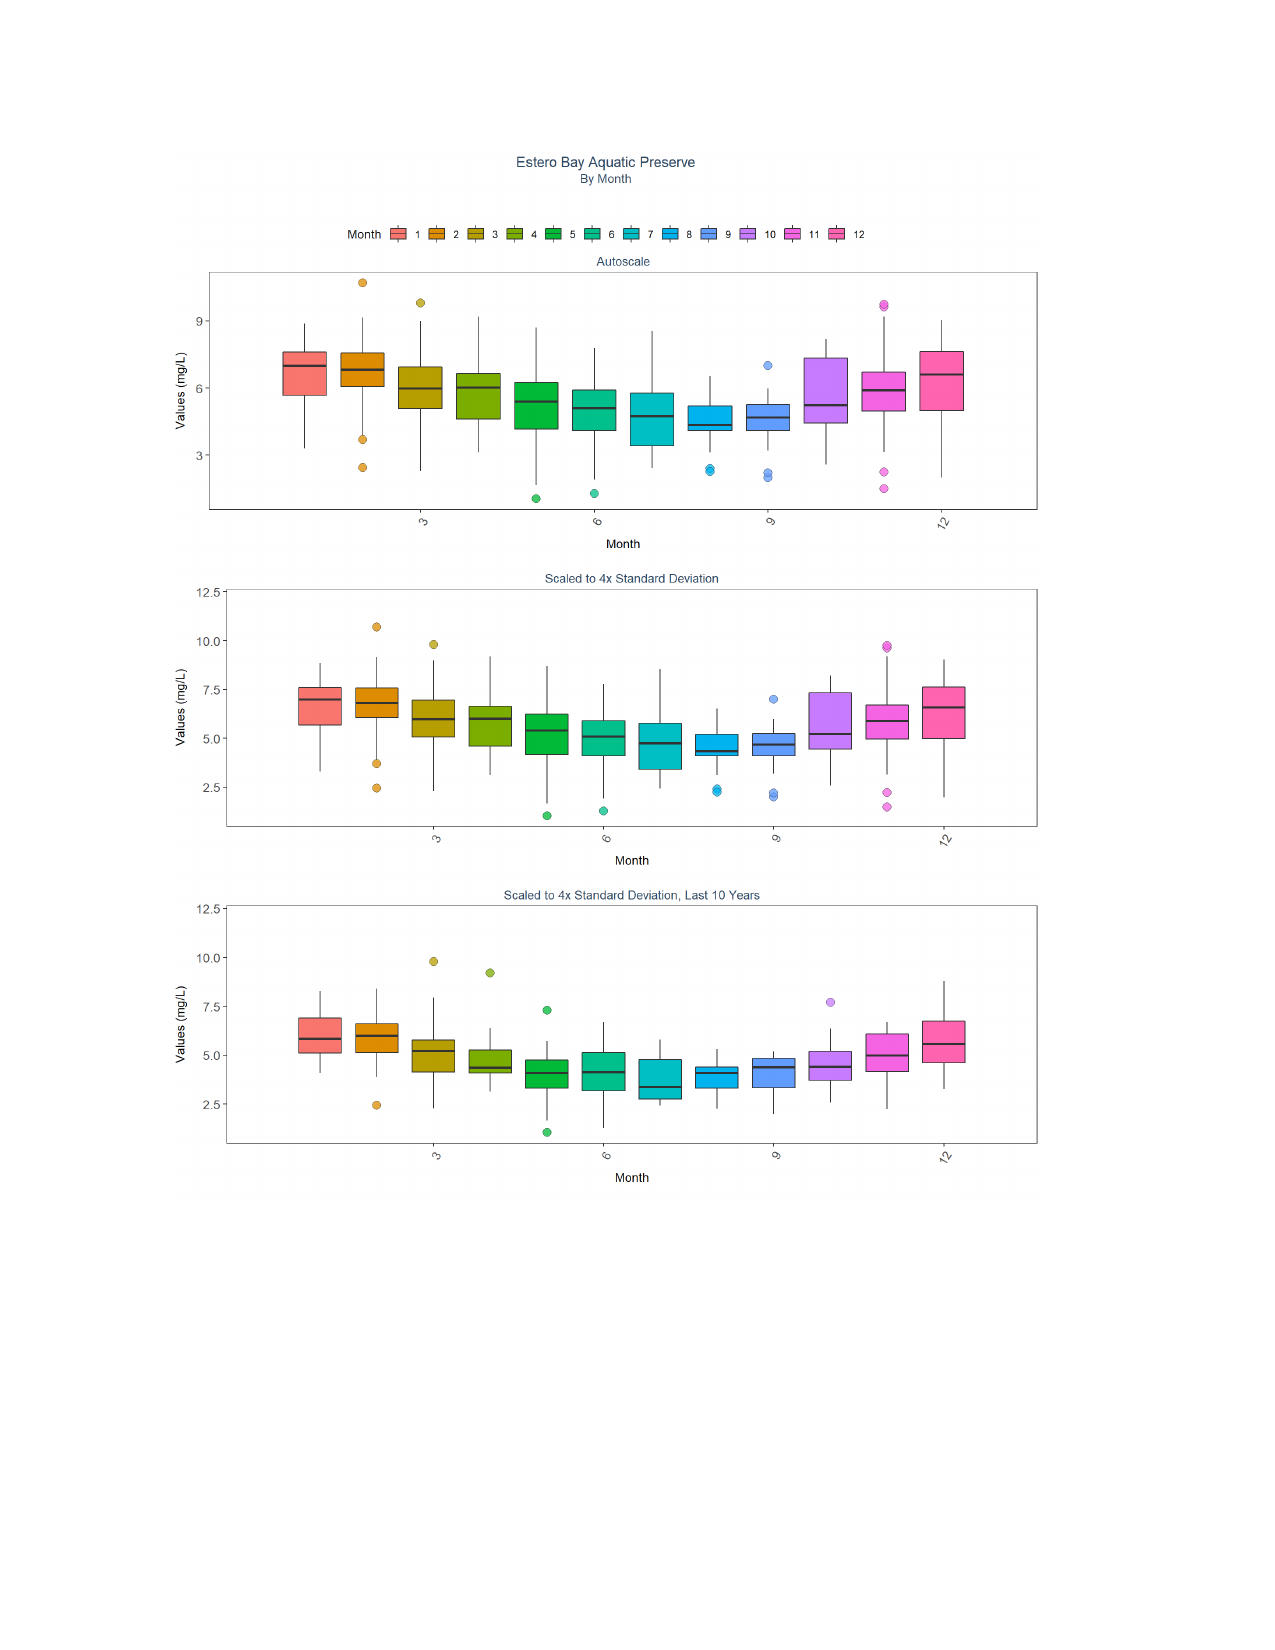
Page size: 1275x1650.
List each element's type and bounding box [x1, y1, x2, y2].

picture [168, 150, 1044, 1200]
